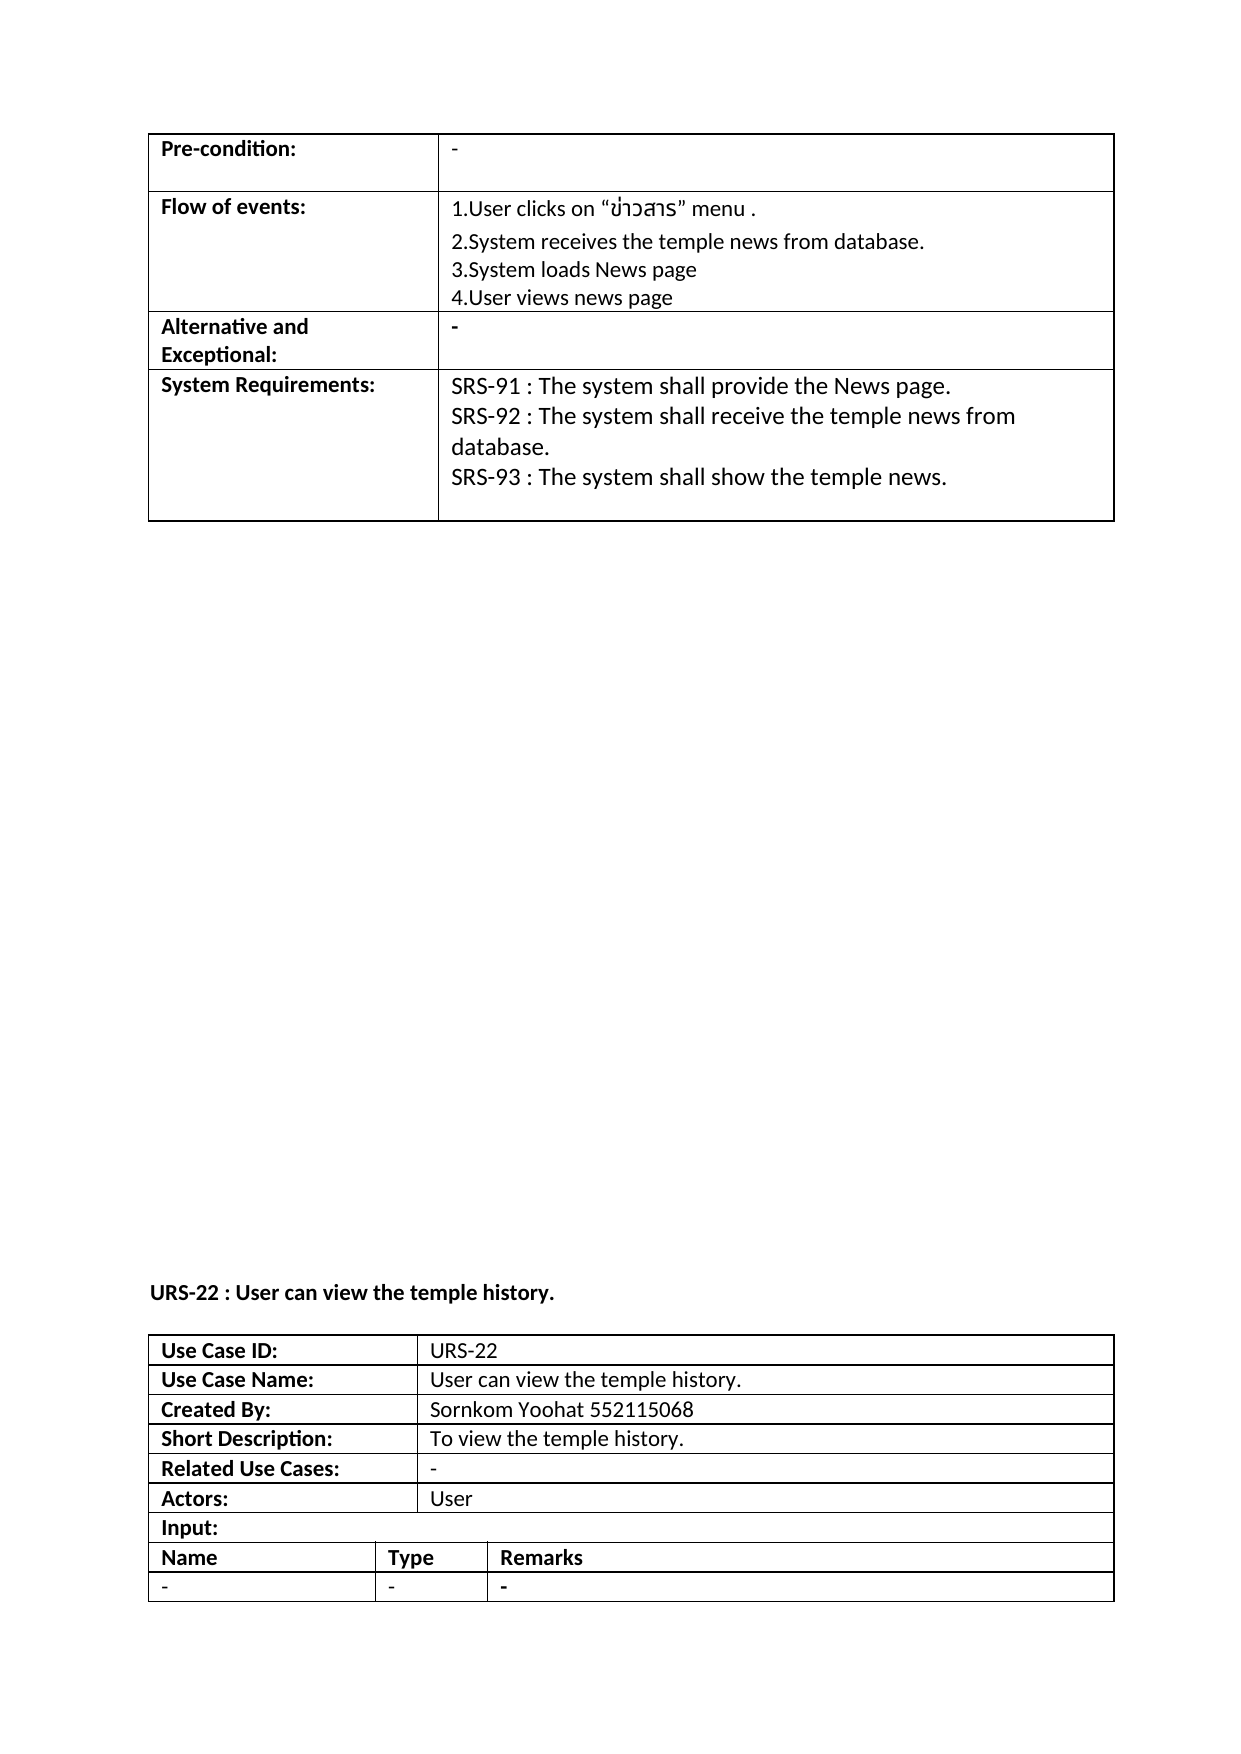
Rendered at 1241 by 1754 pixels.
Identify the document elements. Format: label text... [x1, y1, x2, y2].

table_cell - [439, 312, 1113, 368]
table_cell Short Description: [149, 1425, 417, 1453]
table_cell SRS-91 : The system shall provide the News page. SRS-92 : The system shall receive the temple news from database. SRS-93 : The system shall show the temple news. [439, 370, 1113, 520]
table_cell User [418, 1484, 1113, 1512]
table_header Use Case ID: [149, 1336, 417, 1364]
table_cell Flow of events: [149, 192, 438, 311]
table_header URS-22 [418, 1336, 1113, 1364]
table_cell - [439, 135, 1113, 191]
table_cell Pre-condition: [149, 135, 438, 191]
table_cell Created By: [149, 1395, 417, 1423]
table_cell Input: [149, 1513, 1113, 1541]
table_cell 1.User clicks on “ข่าวสาร” menu . 2.System receives the temple news from database. 3.System loads News page 4.User views news page [439, 192, 1113, 311]
table_cell - [488, 1573, 1113, 1601]
table_cell Type [376, 1543, 487, 1571]
table_cell Use Case Name: [149, 1366, 417, 1393]
table_cell User can view the temple history. [418, 1366, 1113, 1393]
table_cell System Requirements: [149, 370, 438, 520]
table_cell Sornkom Yoohat 552115068 [418, 1395, 1113, 1423]
table_cell - [376, 1573, 487, 1601]
table_cell Name [149, 1543, 375, 1571]
table_cell - [418, 1454, 1113, 1482]
table_cell Remarks [488, 1543, 1113, 1571]
table_cell Alternative and Exceptional: [149, 312, 438, 368]
table_cell Actors: [149, 1484, 417, 1512]
table_cell To view the temple history. [418, 1425, 1113, 1453]
table_cell Related Use Cases: [149, 1454, 417, 1482]
text URS-22 : User can view the temple history. [150, 1278, 1090, 1306]
table_cell - [149, 1573, 375, 1601]
